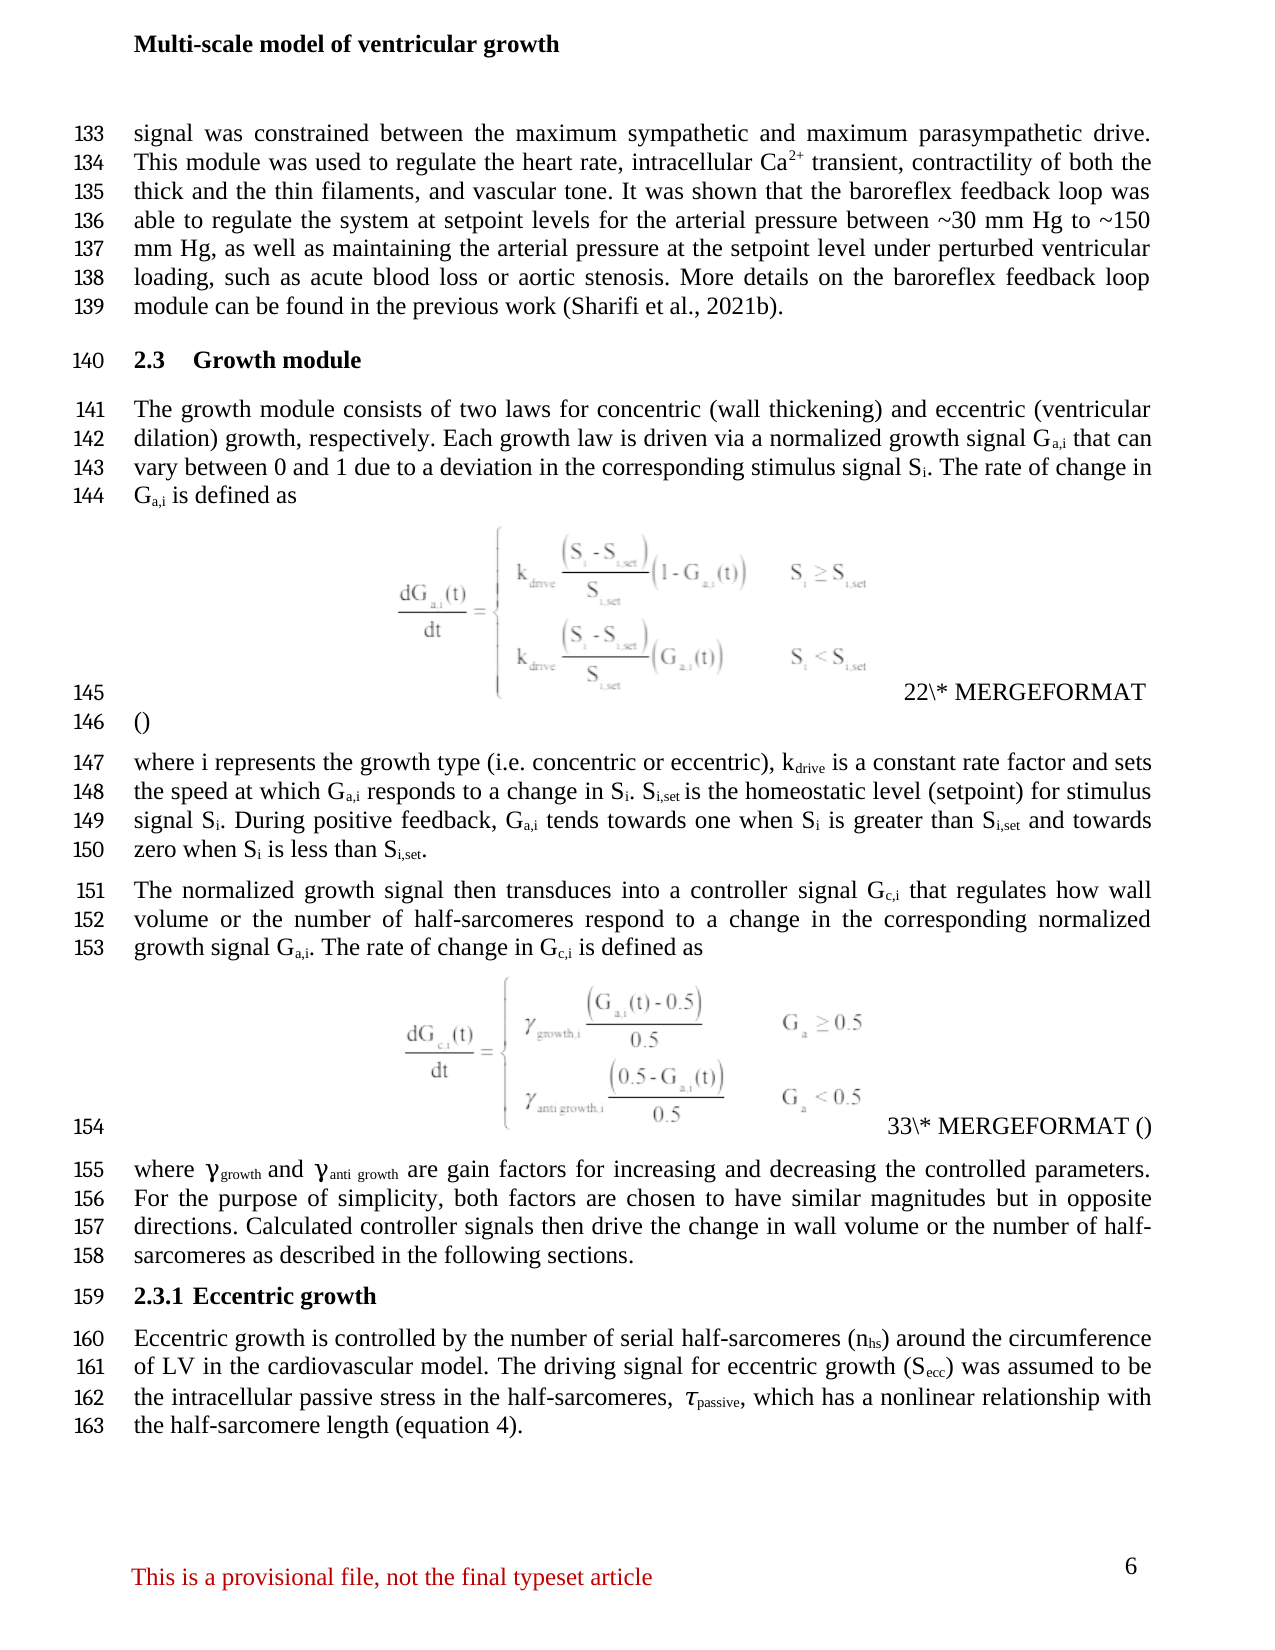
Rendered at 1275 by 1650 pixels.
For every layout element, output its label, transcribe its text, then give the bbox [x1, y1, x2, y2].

text Eccentric growth is controlled by the number of serial half-sarcomeres (nhs) around the circumference of LV in the cardiovascular model. The driving signal for eccentric growth (Secc) was assumed to be the intracellular passive stress in the half-sarcomeres, τpassive, which has a nonlinear relationship with the half-sarcomere length (equation ). [133, 1323, 1152, 1439]
text The growth module consists of two laws for concentric (wall thickening) and eccentric (ventricular dilation) growth, respectively. Each growth law is driven via a normalized growth signal Ga,i that can vary between 0 and 1 due to a deviation in the corresponding stimulus signal Si. The rate of change in Ga,i is defined as [133, 394, 1152, 509]
text where i represents the growth type (i.e. concentric or eccentric), kdrive is a constant rate factor and sets the speed at which Ga,i responds to a change in Si. Si,set is the homeostatic level (setpoint) for stimulus signal Si. During positive feedback, Ga,i tends towards one when Si is greater than Si,set and towards zero when Si is less than Si,set. [133, 747, 1152, 862]
subtitle Eccentric growth [133, 1281, 1152, 1310]
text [133, 118, 1152, 320]
text The normalized growth signal then transduces into a controller signal Gc,i that regulates how wall volume or the number of half-sarcomeres respond to a change in the corresponding normalized growth signal Ga,i. The rate of change in Gc,i is defined as [133, 875, 1152, 961]
subtitle Growth module [133, 345, 1152, 373]
text where γgrowth and γanti growth are gain factors for increasing and decreasing the controlled parameters. For the purpose of simplicity, both factors are chosen to have similar magnitudes but in opposite directions. Calculated controller signals then drive the change in wall volume or the number of half-sarcomeres as described in the following sections. [133, 1152, 1152, 1269]
